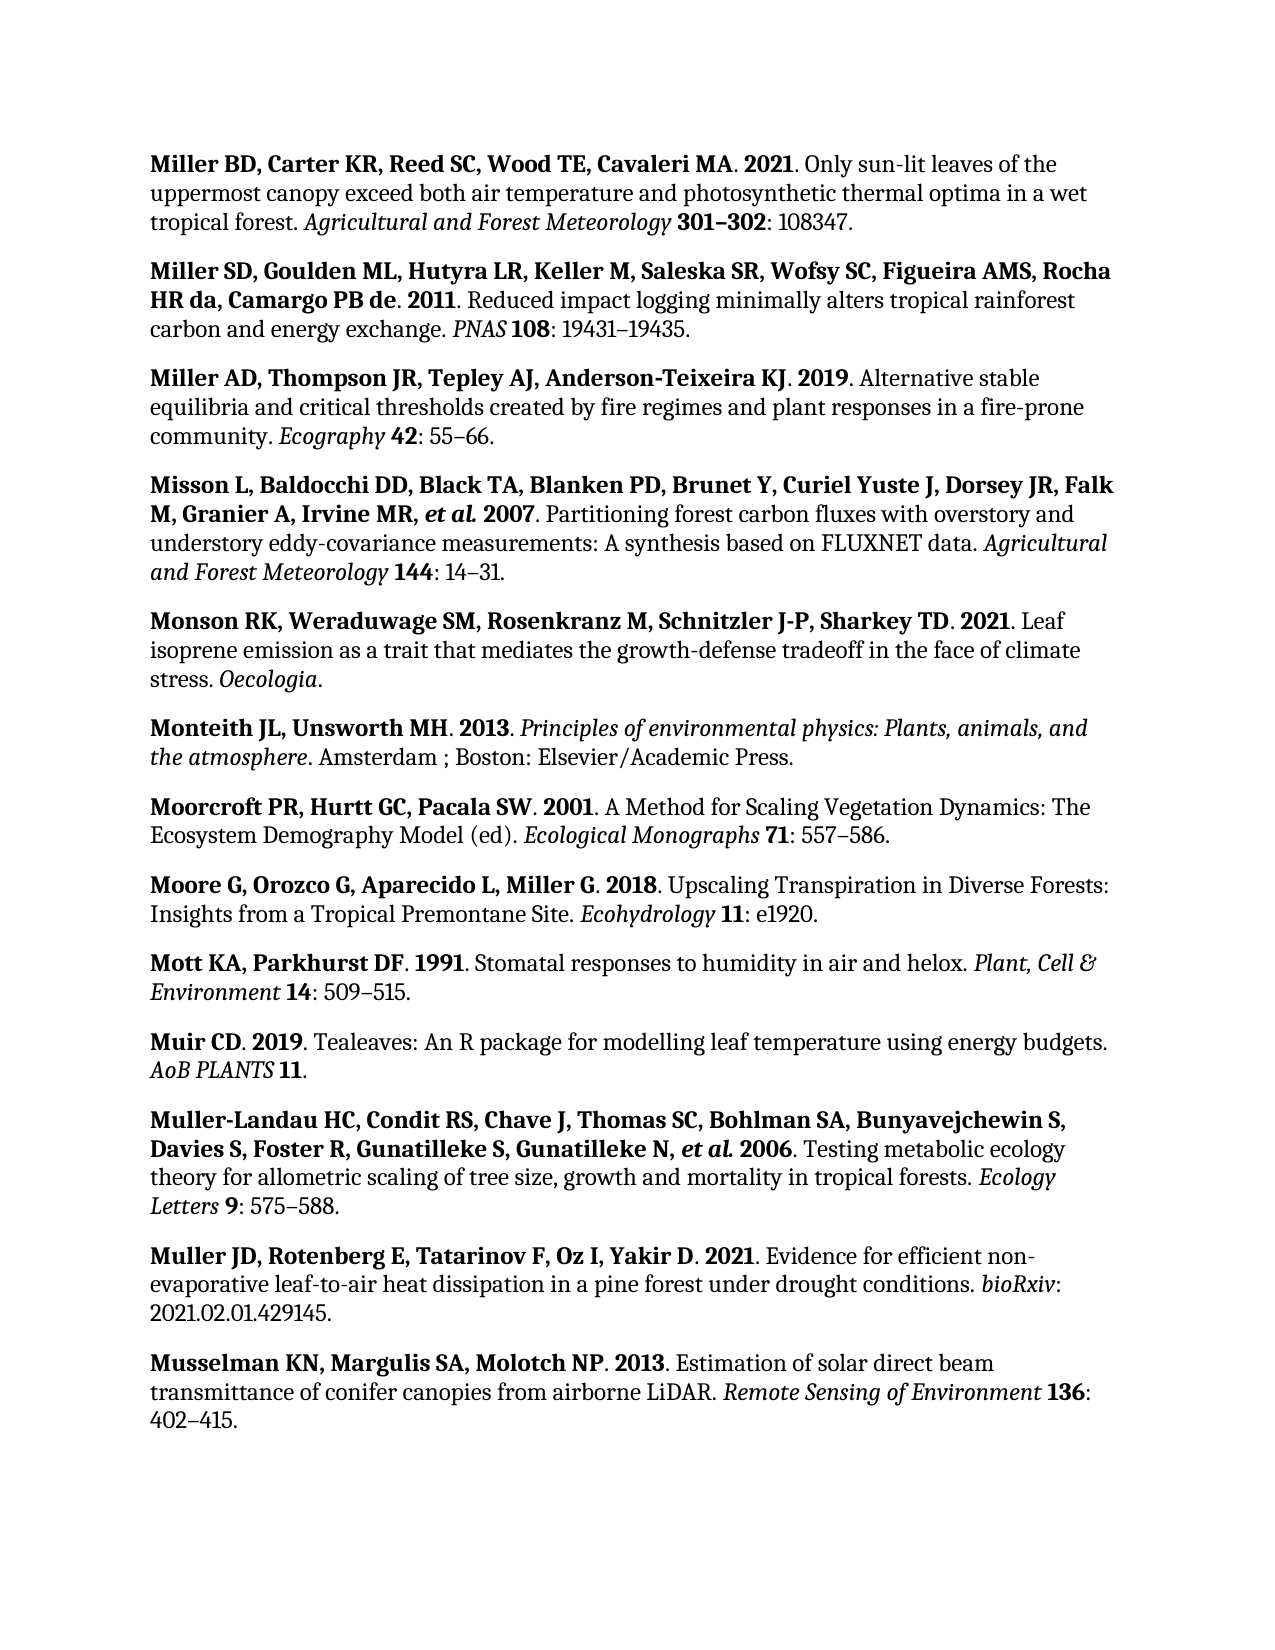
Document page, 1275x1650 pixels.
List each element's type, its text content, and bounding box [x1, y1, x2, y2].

text Miller SD, Goulden ML, Hutyra LR, Keller M, Saleska SR, Wofsy SC, Figueira AMS, Rocha HR da, Camargo PB de. 2011. Reduced impact logging minimally alters tropical rainforest carbon and energy exchange. PNAS 108: 19431–19435. [150, 257, 1125, 343]
text Muller JD, Rotenberg E, Tatarinov F, Oz I, Yakir D. 2021. Evidence for efficient non-evaporative leaf-to-air heat dissipation in a pine forest under drought conditions. bioRxiv: 2021.02.01.429145. [150, 1242, 1125, 1328]
text Miller AD, Thompson JR, Tepley AJ, Anderson‐Teixeira KJ. 2019. Alternative stable equilibria and critical thresholds created by fire regimes and plant responses in a fire-prone community. Ecography 42: 55–66. [150, 364, 1125, 450]
text Moorcroft PR, Hurtt GC, Pacala SW. 2001. A Method for Scaling Vegetation Dynamics: The Ecosystem Demography Model (ed). Ecological Monographs 71: 557–586. [150, 792, 1125, 850]
text Muir CD. 2019. Tealeaves: An R package for modelling leaf temperature using energy budgets. AoB PLANTS 11. [150, 1027, 1125, 1085]
text Mott KA, Parkhurst DF. 1991. Stomatal responses to humidity in air and helox. Plant, Cell & Environment 14: 509–515. [150, 949, 1125, 1007]
text Musselman KN, Margulis SA, Molotch NP. 2013. Estimation of solar direct beam transmittance of conifer canopies from airborne LiDAR. Remote Sensing of Environment 136: 402–415. [150, 1349, 1125, 1435]
text Monson RK, Weraduwage SM, Rosenkranz M, Schnitzler J-P, Sharkey TD. 2021. Leaf isoprene emission as a trait that mediates the growth-defense tradeoff in the face of climate stress. Oecologia. [150, 607, 1125, 693]
text Miller BD, Carter KR, Reed SC, Wood TE, Cavaleri MA. 2021. Only sun-lit leaves of the uppermost canopy exceed both air temperature and photosynthetic thermal optima in a wet tropical forest. Agricultural and Forest Meteorology 301–302: 108347. [150, 150, 1125, 236]
text Moore G, Orozco G, Aparecido L, Miller G. 2018. Upscaling Transpiration in Diverse Forests: Insights from a Tropical Premontane Site. Ecohydrology 11: e1920. [150, 871, 1125, 928]
text Misson L, Baldocchi DD, Black TA, Blanken PD, Brunet Y, Curiel Yuste J, Dorsey JR, Falk M, Granier A, Irvine MR, et al. 2007. Partitioning forest carbon fluxes with overstory and understory eddy-covariance measurements: A synthesis based on FLUXNET data. Agricultural and Forest Meteorology 144: 14–31. [150, 471, 1125, 586]
text Muller-Landau HC, Condit RS, Chave J, Thomas SC, Bohlman SA, Bunyavejchewin S, Davies S, Foster R, Gunatilleke S, Gunatilleke N, et al. 2006. Testing metabolic ecology theory for allometric scaling of tree size, growth and mortality in tropical forests. Ecology Letters 9: 575–588. [150, 1106, 1125, 1221]
text Monteith JL, Unsworth MH. 2013. Principles of environmental physics: Plants, animals, and the atmosphere. Amsterdam ; Boston: Elsevier/Academic Press. [150, 714, 1125, 772]
